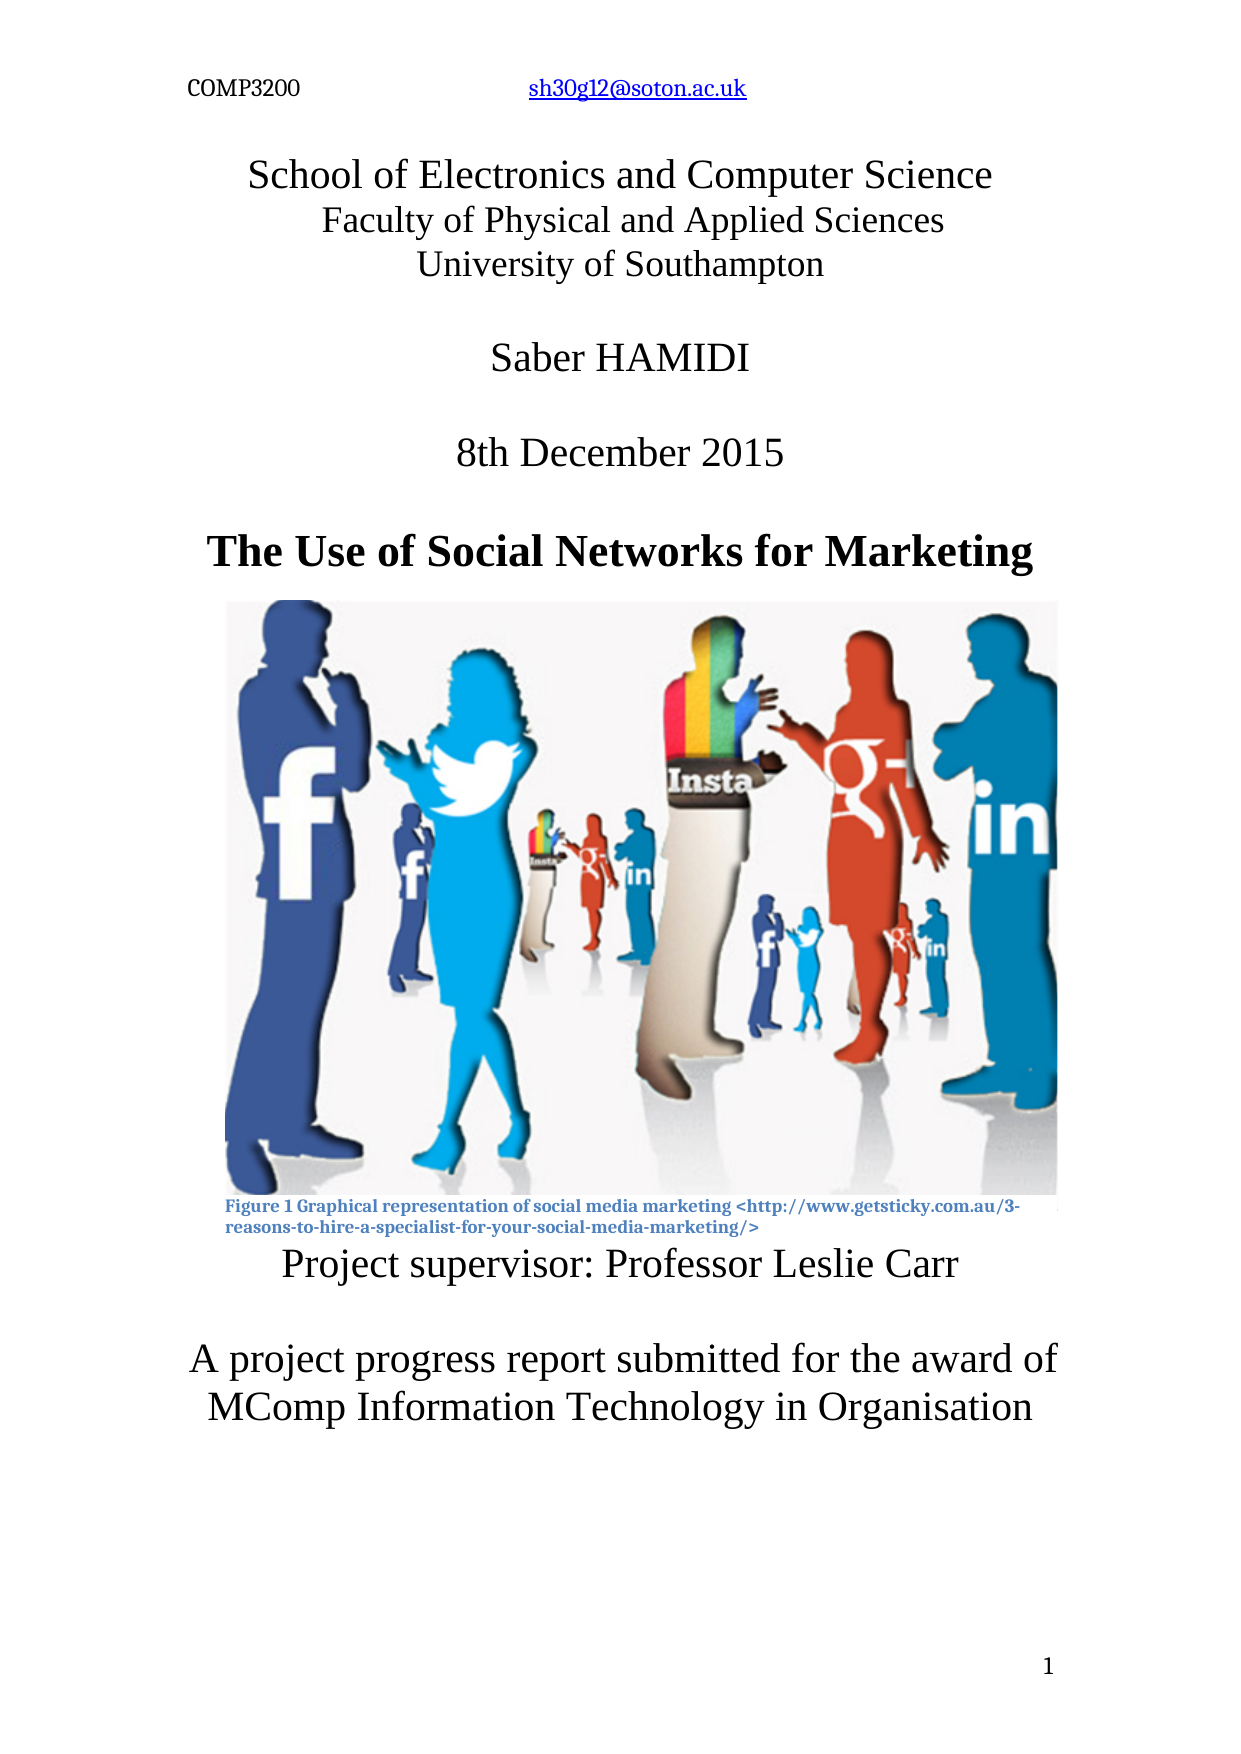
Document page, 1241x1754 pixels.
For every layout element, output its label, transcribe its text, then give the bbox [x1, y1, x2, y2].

picture [225, 600, 1058, 1195]
picture [1046, 785, 1058, 995]
title Faculty of Physical and Applied Sciences [187, 198, 1053, 241]
title School of Electronics and Computer Science [187, 150, 1053, 198]
picture [1000, 803, 1049, 855]
title Saber HAMIDI [187, 332, 1053, 380]
title 8th December 2015 [187, 428, 1053, 476]
title A project progress report submitted for the award of [187, 1334, 1059, 1382]
text MComp Information Technology in Organisation [187, 1382, 1053, 1430]
title University of Southampton [187, 241, 1053, 284]
text The Use of Social Networks for Marketing [187, 524, 1053, 576]
